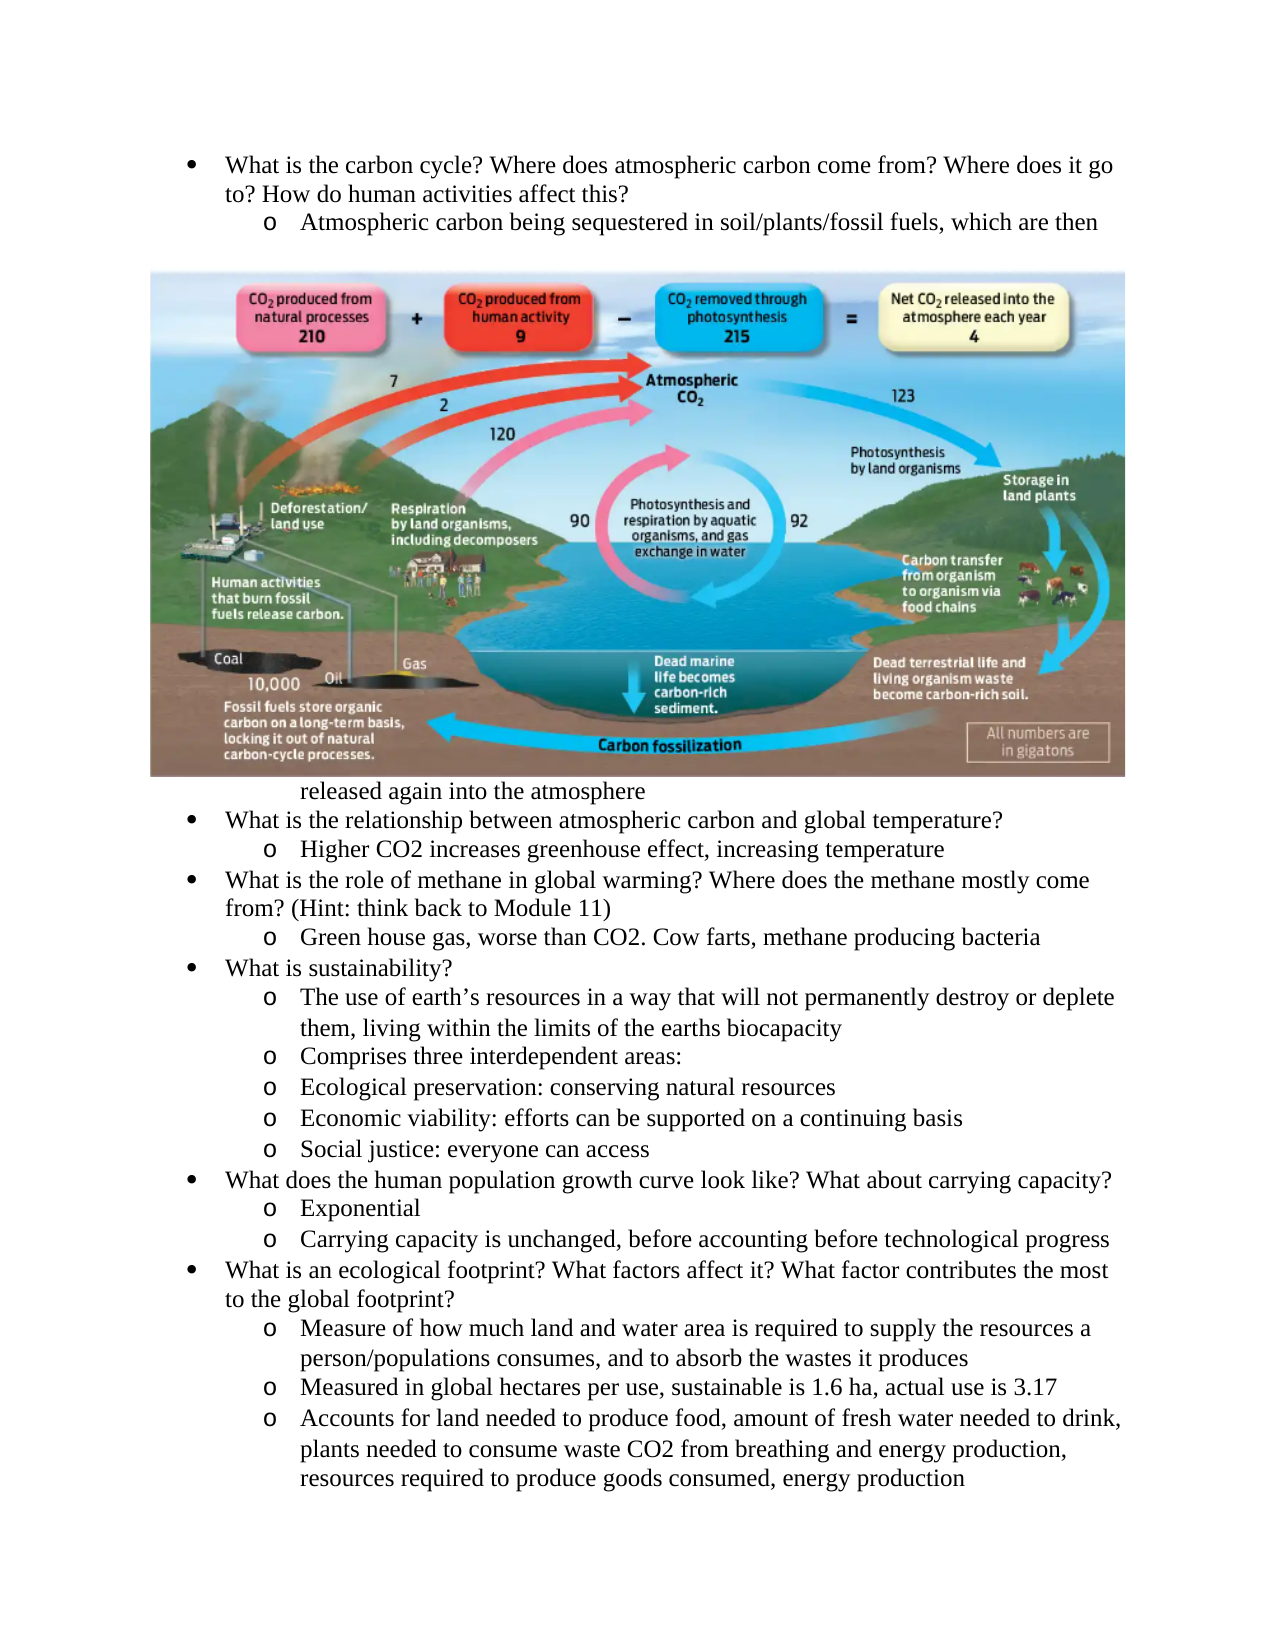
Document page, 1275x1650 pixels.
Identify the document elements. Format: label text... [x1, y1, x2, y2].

list Measured in global hectares per use, sustainable is 1.6 ha, actual use is 3.17 [262, 1372, 1125, 1403]
list What is the carbon cycle? Where does atmospheric carbon come from? Where does it go to? How do human activities affect this? [187, 150, 1125, 207]
list Higher CO2 increases greenhouse effect, increasing temperature [262, 834, 1125, 865]
list Accounts for land needed to produce food, amount of fresh water needed to drink, plants needed to consume waste CO2 from breathing and energy production, resources required to produce goods consumed, energy production [262, 1403, 1125, 1491]
list What is sustainability? [187, 953, 1125, 982]
list What is the role of methane in global warming? Where does the methane mostly come from? (Hint: think back to Module 11) [187, 865, 1125, 922]
list Social justice: everyone can access [262, 1134, 1125, 1165]
list The use of earth’s resources in a way that will not permanently destroy or deplete them, living within the limits of the earths biocapacity [262, 982, 1125, 1041]
list Atmospheric carbon being sequestered in soil/plants/fossil fuels, which are then released again into the atmosphere [262, 777, 1125, 805]
picture [150, 266, 1125, 777]
list Atmospheric carbon being sequestered in soil/plants/fossil fuels, which are then released again into the atmosphere [262, 207, 1125, 266]
list What is an ecological footprint? What factors affect it? What factor contributes the most to the global footprint? [187, 1255, 1125, 1313]
list What is the relationship between atmospheric carbon and global temperature? [187, 805, 1125, 834]
list What does the human population growth curve look like? What about carrying capacity? [187, 1165, 1125, 1193]
list Economic viability: efforts can be supported on a continuing basis [262, 1103, 1125, 1134]
list Comprises three interdependent areas: [262, 1041, 1125, 1072]
list Measure of how much land and water area is required to supply the resources a person/populations consumes, and to absorb the wastes it produces [262, 1313, 1125, 1372]
list Carrying capacity is unchanged, before accounting before technological progress [262, 1224, 1125, 1255]
list Exponential [262, 1193, 1125, 1224]
list Green house gas, worse than CO2. Cow farts, methane producing bacteria [262, 922, 1125, 953]
list Ecological preservation: conserving natural resources [262, 1072, 1125, 1103]
